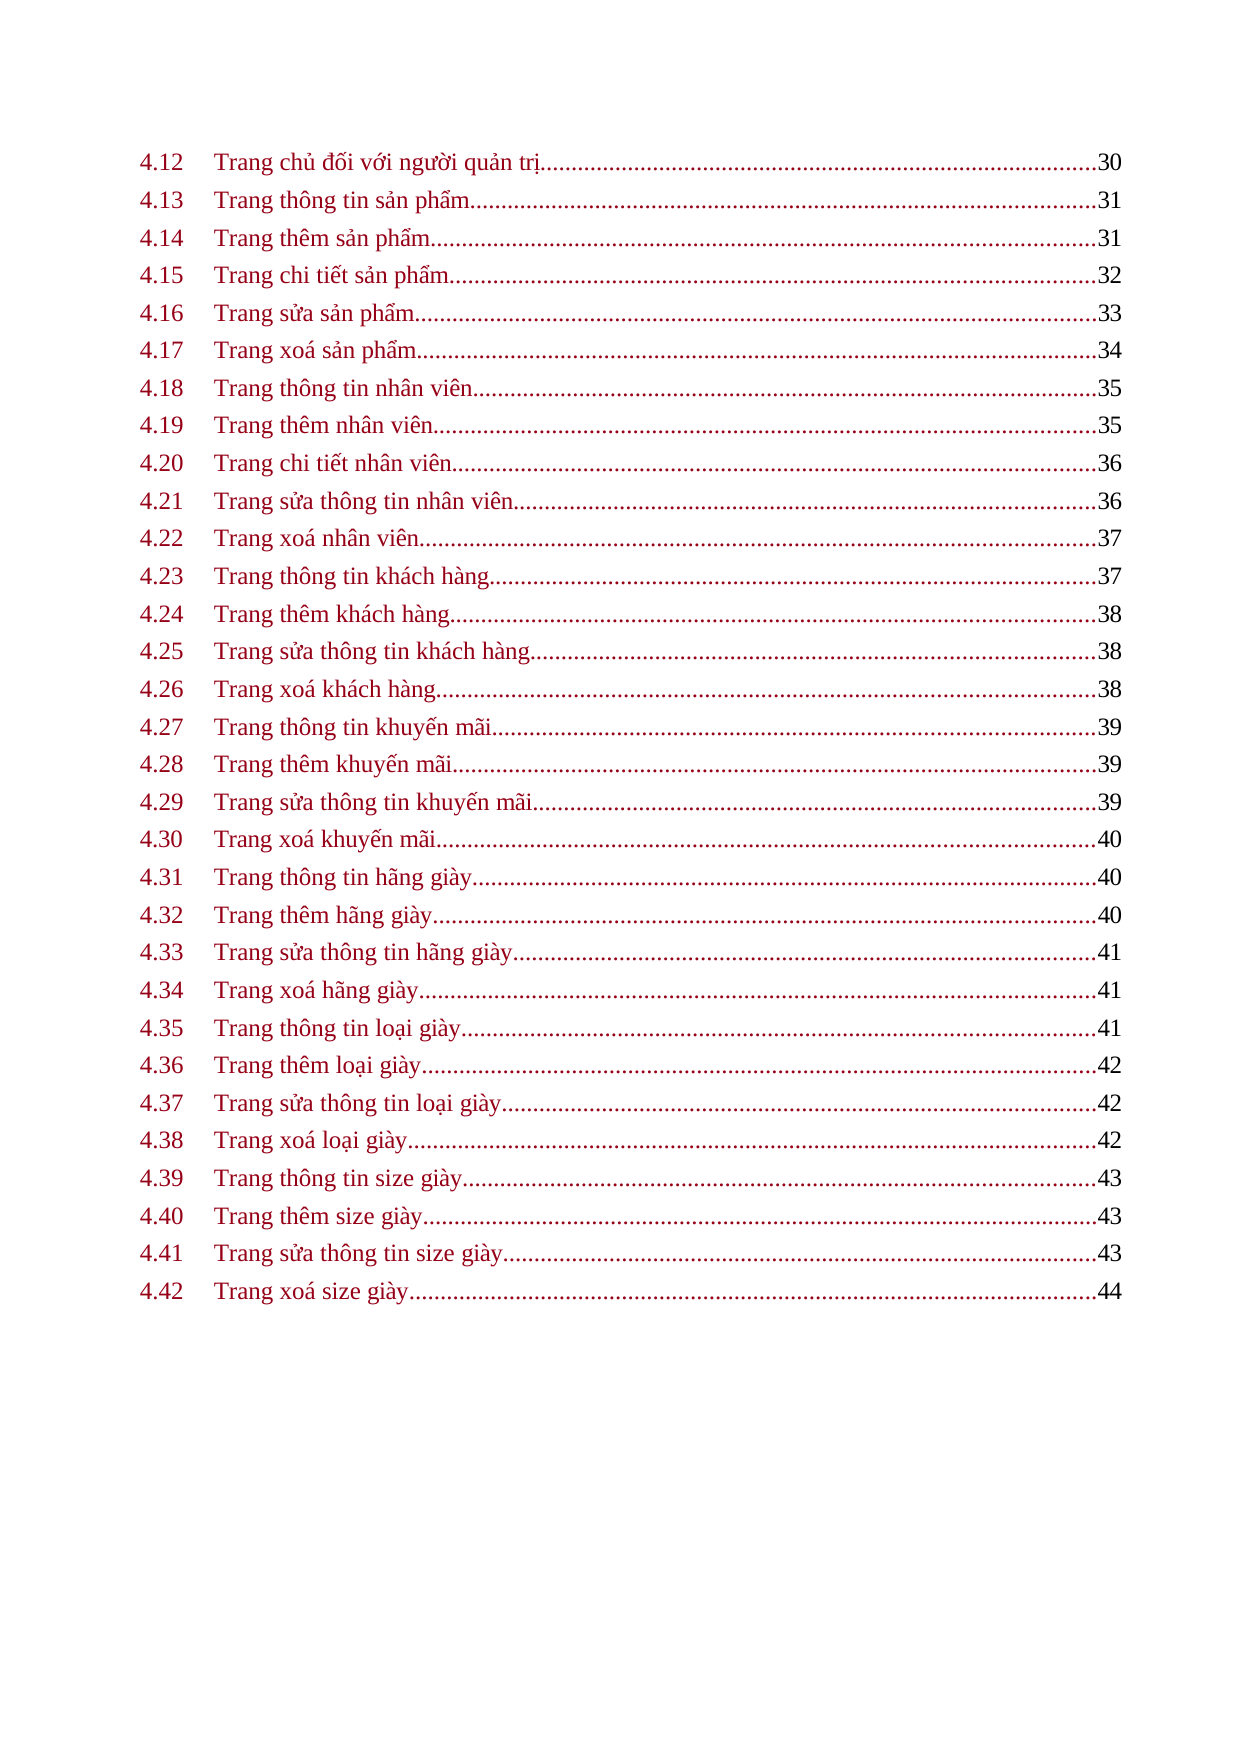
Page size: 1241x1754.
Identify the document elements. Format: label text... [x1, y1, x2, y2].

list Trang sửa thông tin khuyến mãi. 39 [139, 787, 1146, 816]
list Trang thông tin sản phẩm. 31 [139, 185, 1146, 214]
list Trang chủ đối với người quản trị. 30 [139, 147, 1146, 176]
list Trang thông tin khách hàng. 37 [139, 561, 1146, 590]
list Trang thông tin hãng giày 40 [139, 862, 1146, 891]
list Trang xoá sản phẩm. 34 [139, 335, 1146, 364]
list Trang thêm khách hàng. 38 [139, 599, 1146, 627]
list Trang thêm khuyến mãi. 39 [139, 749, 1146, 778]
list Trang xoá size giày 44 [139, 1276, 1146, 1305]
list Trang thêm sản phẩm. 31 [139, 223, 1146, 251]
list Trang xoá nhân viên. 37 [139, 523, 1146, 552]
list Trang thông tin khuyến mãi. 39 [139, 712, 1146, 740]
list Trang thông tin size giày 43 [139, 1163, 1146, 1192]
list Trang xoá khuyến mãi. 40 [139, 824, 1146, 853]
list Trang chi tiết sản phẩm. 32 [139, 260, 1146, 289]
list Trang xoá loại giày 42 [139, 1126, 1146, 1154]
list Trang sửa thông tin loại giày 42 [139, 1088, 1146, 1117]
list Trang thêm nhân viên. 35 [139, 411, 1146, 439]
list Trang thêm hãng giày 40 [139, 900, 1146, 928]
list Trang thêm loại giày 42 [139, 1050, 1146, 1079]
list Trang thông tin loại giày 41 [139, 1013, 1146, 1041]
list Trang sửa thông tin nhân viên. 36 [139, 486, 1146, 515]
list Trang sửa sản phẩm. 33 [139, 298, 1146, 327]
list Trang xoá hãng giày 41 [139, 975, 1146, 1004]
list Trang thông tin nhân viên. 35 [139, 373, 1146, 402]
list Trang xoá khách hàng. 38 [139, 674, 1146, 703]
list Trang thêm size giày 43 [139, 1201, 1146, 1229]
list Trang sửa thông tin size giày 43 [139, 1238, 1146, 1267]
list Trang sửa thông tin hãng giày 41 [139, 937, 1146, 966]
list Trang chi tiết nhân viên. 36 [139, 448, 1146, 477]
list Trang sửa thông tin khách hàng. 38 [139, 636, 1146, 665]
